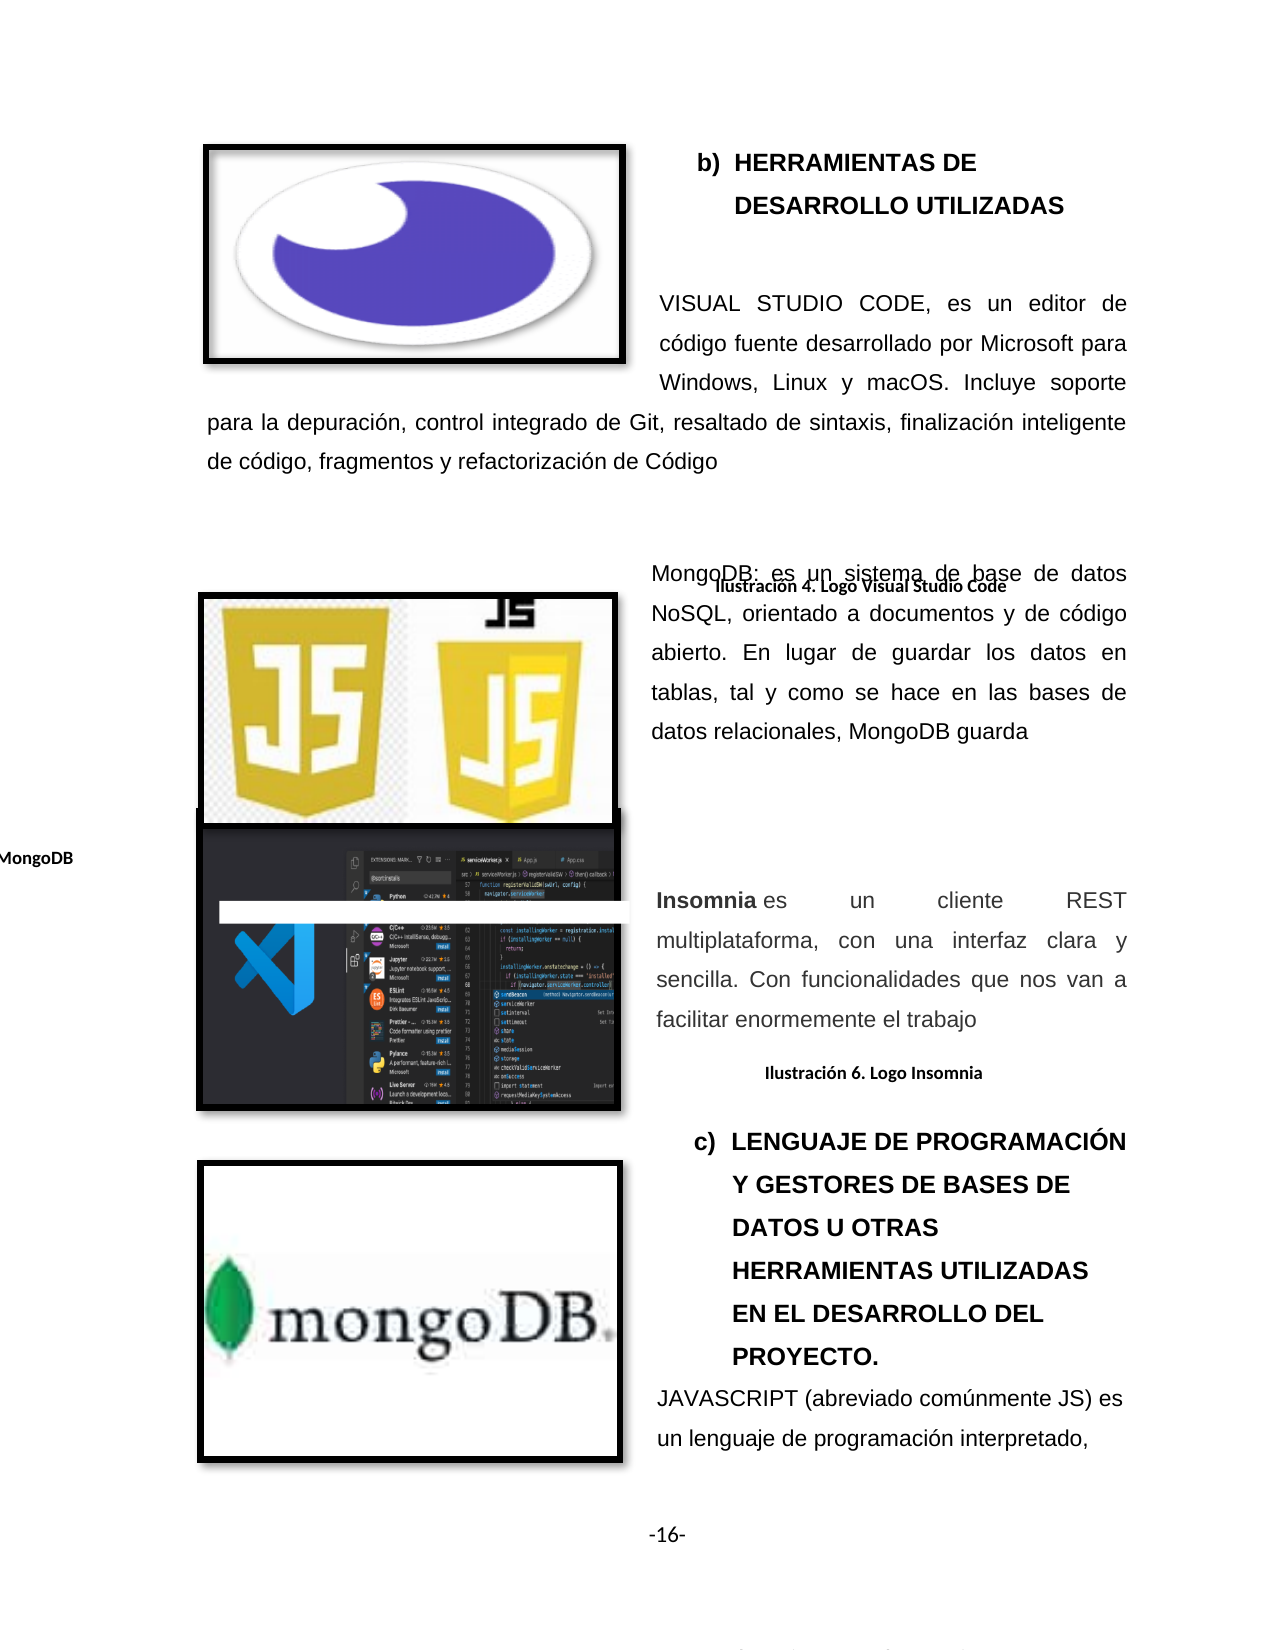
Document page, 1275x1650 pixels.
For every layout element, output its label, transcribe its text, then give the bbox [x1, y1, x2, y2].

picture [204, 1166, 617, 1456]
picture [203, 829, 614, 1104]
picture [209, 150, 619, 358]
subtitle LENGUAJE DE PROGRAMACIÓN Y GESTORES DE BASES DE DATOS U OTRAS HERRAMIENTAS UTILIZADAS EN EL DESARROLLO DEL PROYECTO. [244, 1127, 1127, 1371]
subtitle HERRAMIENTAS DE DESARROLLO UTILIZADAS [634, 148, 1127, 219]
text Insomnia es un cliente REST multiplataforma, con una interfaz clara y sencilla. Con funcionalidades que nos van a facilitar enormemente el trabajo [631, 887, 1127, 1032]
picture [204, 599, 612, 823]
text VISUAL STUDIO CODE, es un editor de código fuente desarrollado por Microsoft para Windows, Linux y macOS. Incluye soporte para la depuración, control integrado de Git, resaltado de sintaxis, finalización inteligente de código, fragmentos y refactorización de Código [207, 290, 1127, 474]
text MongoDB: es un sistema de base de datos NoSQL, orientado a documentos y de código abierto. En lugar de guardar los datos en tablas, tal y como se hace en las bases de datos relacionales, MongoDB guarda [207, 560, 1127, 744]
